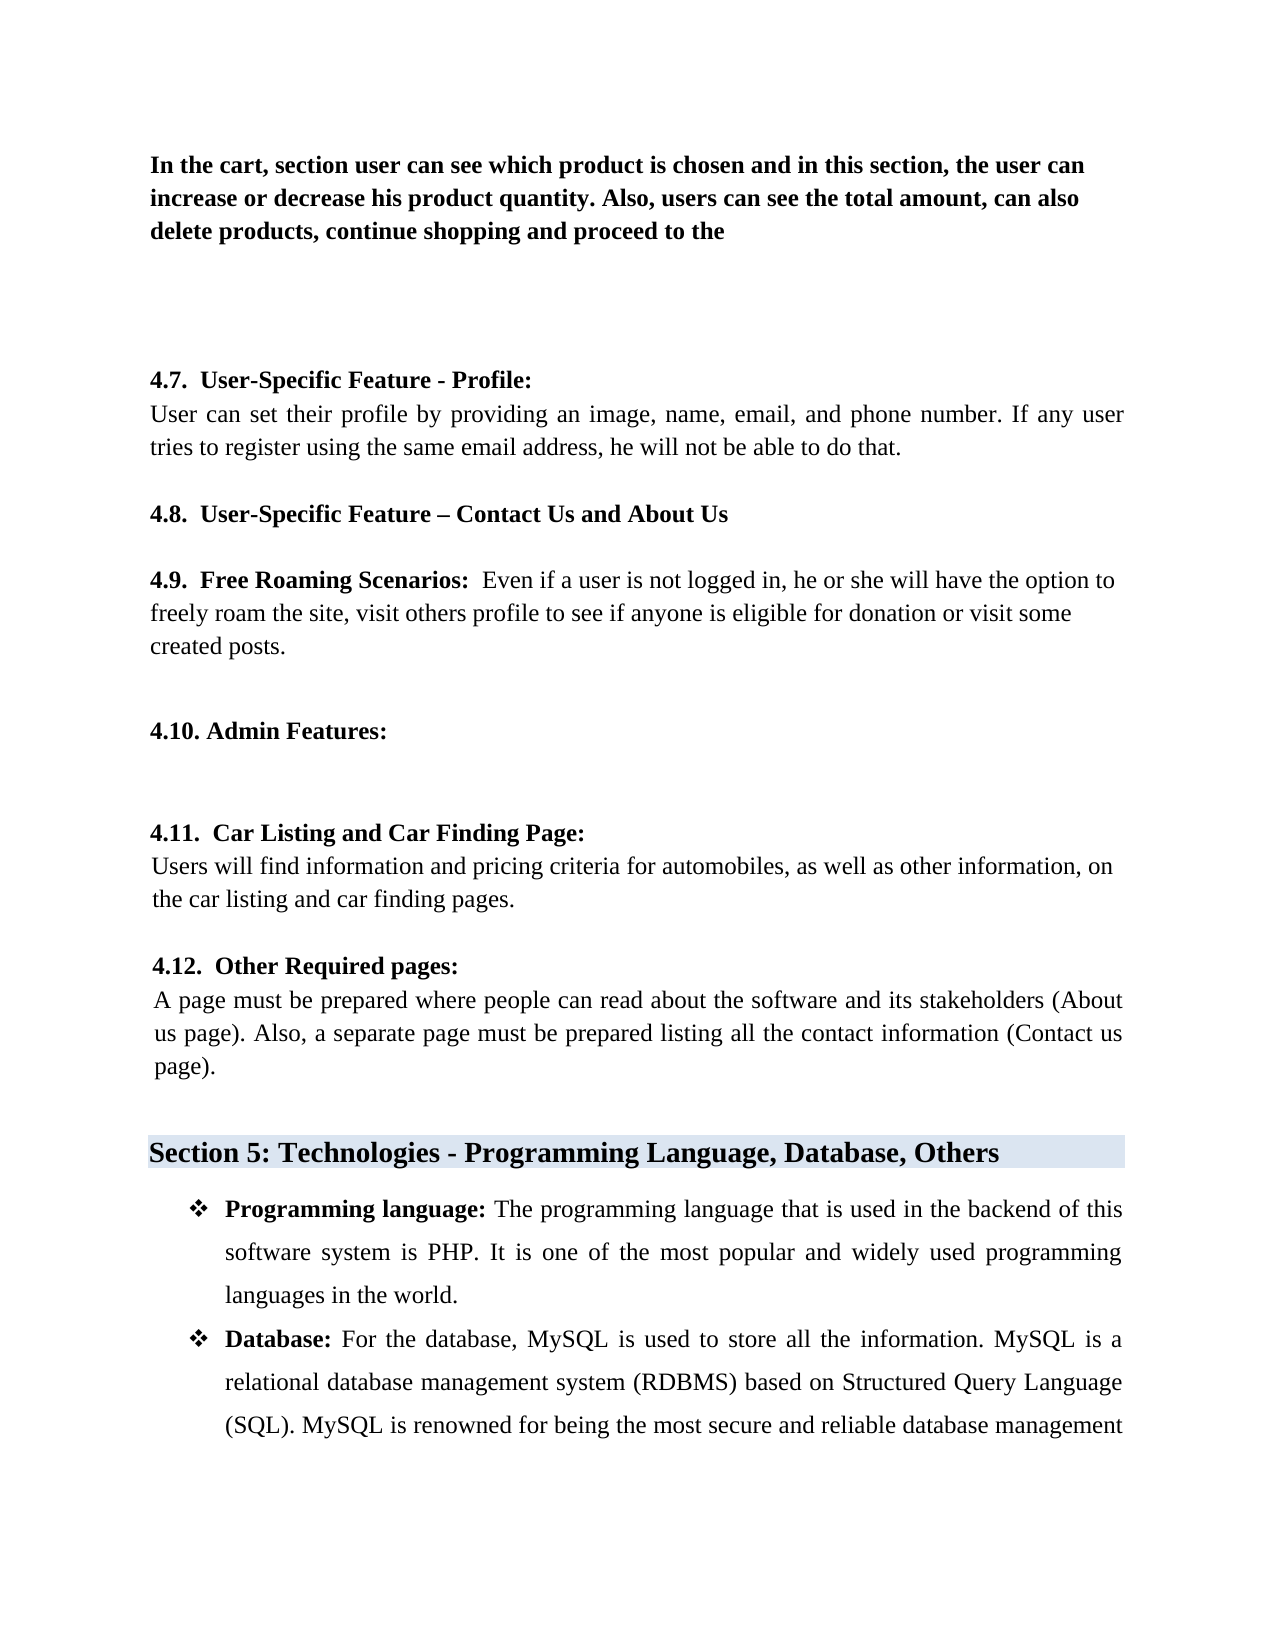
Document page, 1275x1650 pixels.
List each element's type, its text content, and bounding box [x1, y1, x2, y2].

text Users will find information and pricing criteria for automobiles, as well as other information, on the car listing and car finding pages. [151, 851, 1124, 913]
text 4.10. Admin Features: [150, 716, 1125, 745]
text 4.12. Other Required pages: [152, 951, 1125, 980]
text User can set their profile by providing an image, name, email, and phone number. If any user tries to register using the same email address, he will not be able to do that. [150, 399, 1125, 461]
list 4.9. Free Roaming Scenarios: Even if a user is not logged in, he or she will have the option to freely roam the site, visit others profile to see if anyone is eligible for donation or visit some created posts. [150, 565, 1125, 660]
text In the cart, section user can see which product is chosen and in this section, the user can increase or decrease his product quantity. Also, users can see the total amount, can also delete products, continue shopping and proceed to the [150, 150, 1125, 245]
text 4.7. User-Specific Feature - Profile: [150, 366, 1125, 394]
text 4.8. User-Specific Feature – Contact Us and About Us [150, 499, 1125, 527]
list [187, 1324, 1124, 1439]
subtitle Section 5: Technologies - Programming Language, Database, Others [148, 1135, 1125, 1168]
text A page must be prepared where people can read about the software and its stakeholders (About us page). Also, a separate page must be prepared listing all the contact information (Contact us page). [153, 985, 1124, 1079]
list Programming language: The programming language that is used in the backend of this software system is PHP. It is one of the most popular and widely used programming languages in the world. [187, 1194, 1124, 1309]
text 4.11. Car Listing and Car Finding Page: [150, 818, 1125, 847]
